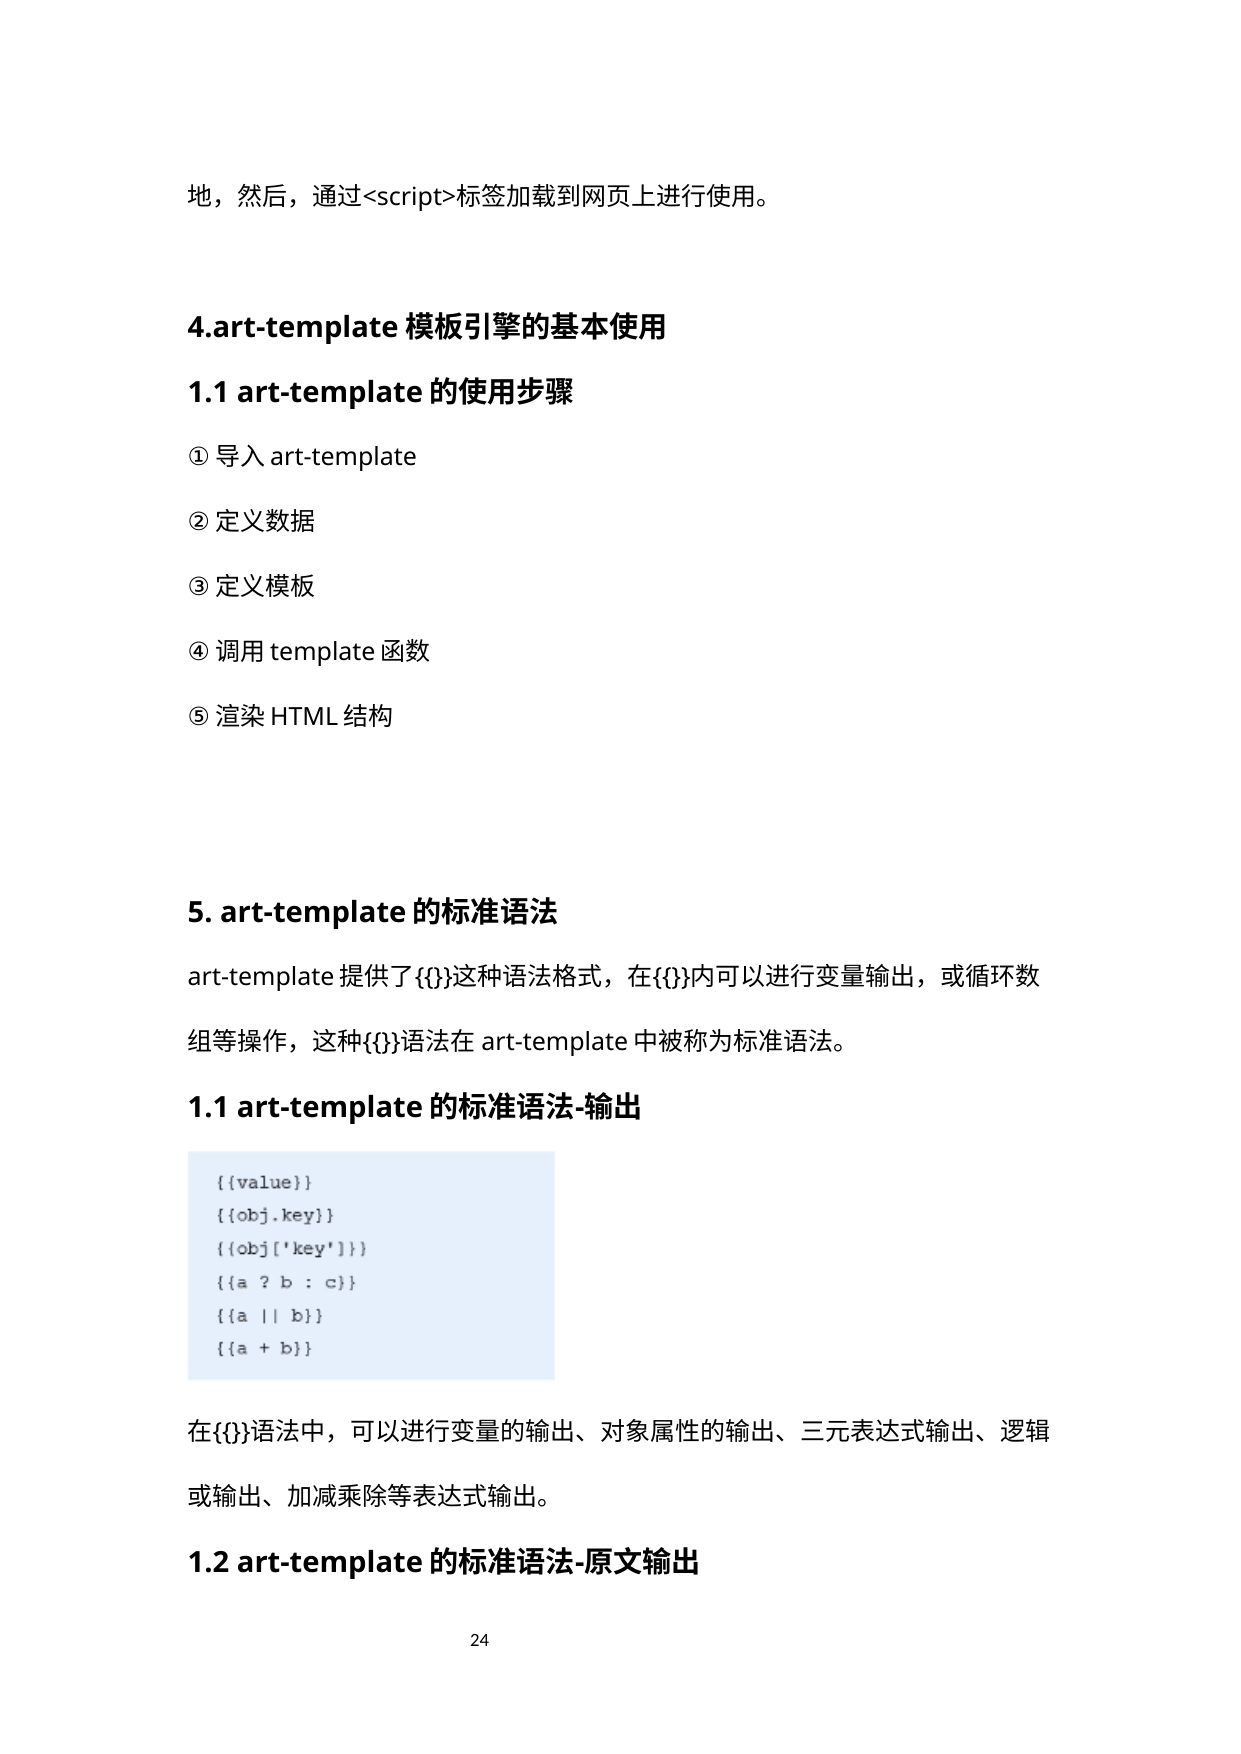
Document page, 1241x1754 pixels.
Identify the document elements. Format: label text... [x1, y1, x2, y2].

text ③定义模板 [187, 552, 1053, 617]
text 1.1 art-template的标准语法-输出 [187, 1072, 1053, 1137]
list art-template的标准语法 [187, 877, 1053, 942]
text 1.2 art-template的标准语法-原文输出 [187, 1527, 1053, 1592]
picture [187, 1151, 555, 1383]
text ⑤渲染HTML结构 [187, 682, 1053, 747]
text ④调用template函数 [187, 617, 1053, 682]
text ②定义数据 [187, 487, 1053, 552]
text ①导入art-template [187, 422, 1053, 487]
text 1.1 art-template的使用步骤 [187, 357, 1053, 422]
text art-template提供了{{}}这种语法格式，在{{}}内可以进行变量输出，或循环数组等操作，这种{{}}语法在 art-template中被称为标准语法。 [187, 942, 1053, 1072]
text 4.art-template模板引擎的基本使用 [187, 292, 1053, 357]
text 在{{}}语法中，可以进行变量的输出、对象属性的输出、三元表达式输出、逻辑或输出、加减乘除等表达式输出。 [187, 1397, 1053, 1527]
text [187, 162, 1053, 227]
